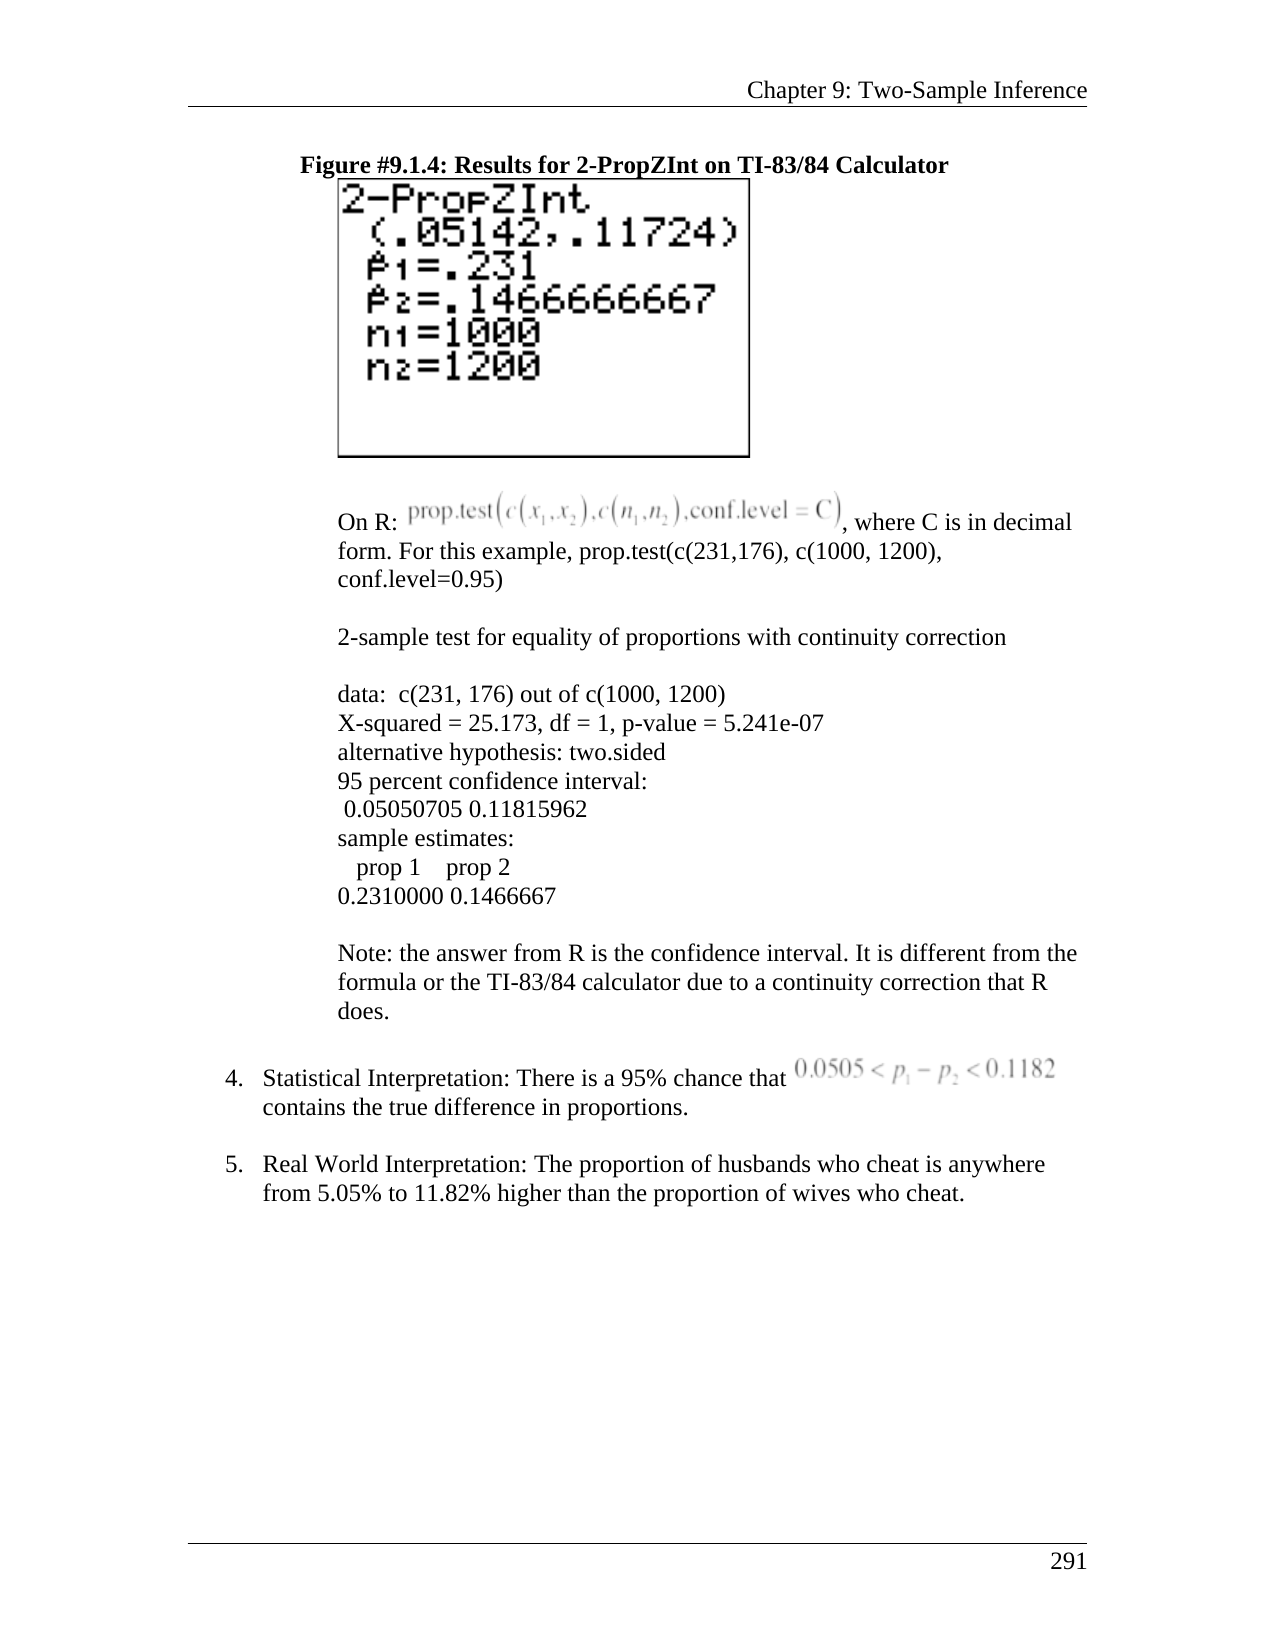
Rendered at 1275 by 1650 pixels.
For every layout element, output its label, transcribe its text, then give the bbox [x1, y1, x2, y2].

list 2-sample test for equality of proportions with continuity correction [337, 622, 1087, 651]
list Real World Interpretation: The proportion of husbands who cheat is anywhere from 5.05% to 11.82% higher than the proportion of wives who cheat. [225, 1149, 1087, 1207]
list Note: the answer from R is the confidence interval. It is different from the formula or the TI-83/84 calculator due to a continuity correction that R does. [337, 938, 1087, 1024]
picture [337, 178, 750, 458]
list 0.2310000 0.1466667 [337, 881, 1087, 909]
list Statistical Interpretation: There is a 95% chance that contains the true difference in proportions. [225, 1053, 1087, 1121]
list sample estimates: [337, 823, 1087, 852]
list prop 1 prop 2 [337, 852, 1087, 881]
list data: c(231, 176) out of c(1000, 1200) [337, 679, 1087, 708]
list alternative hypothesis: two.sided [337, 737, 1087, 766]
list On R: , where C is in decimal form. For this example, prop.test(c(231,176), c(1000, 1200), conf.level=0.95) [337, 487, 1087, 593]
list Figure #9.1.4: Results for 2-PropZInt on TI-83/84 Calculator [300, 150, 1087, 179]
list X-squared = 25.173, df = 1, p-value = 5.241e-07 [337, 708, 1087, 737]
list 0.05050705 0.11815962 [337, 794, 1087, 823]
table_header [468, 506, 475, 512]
list 95 percent confidence interval: [337, 766, 1087, 794]
